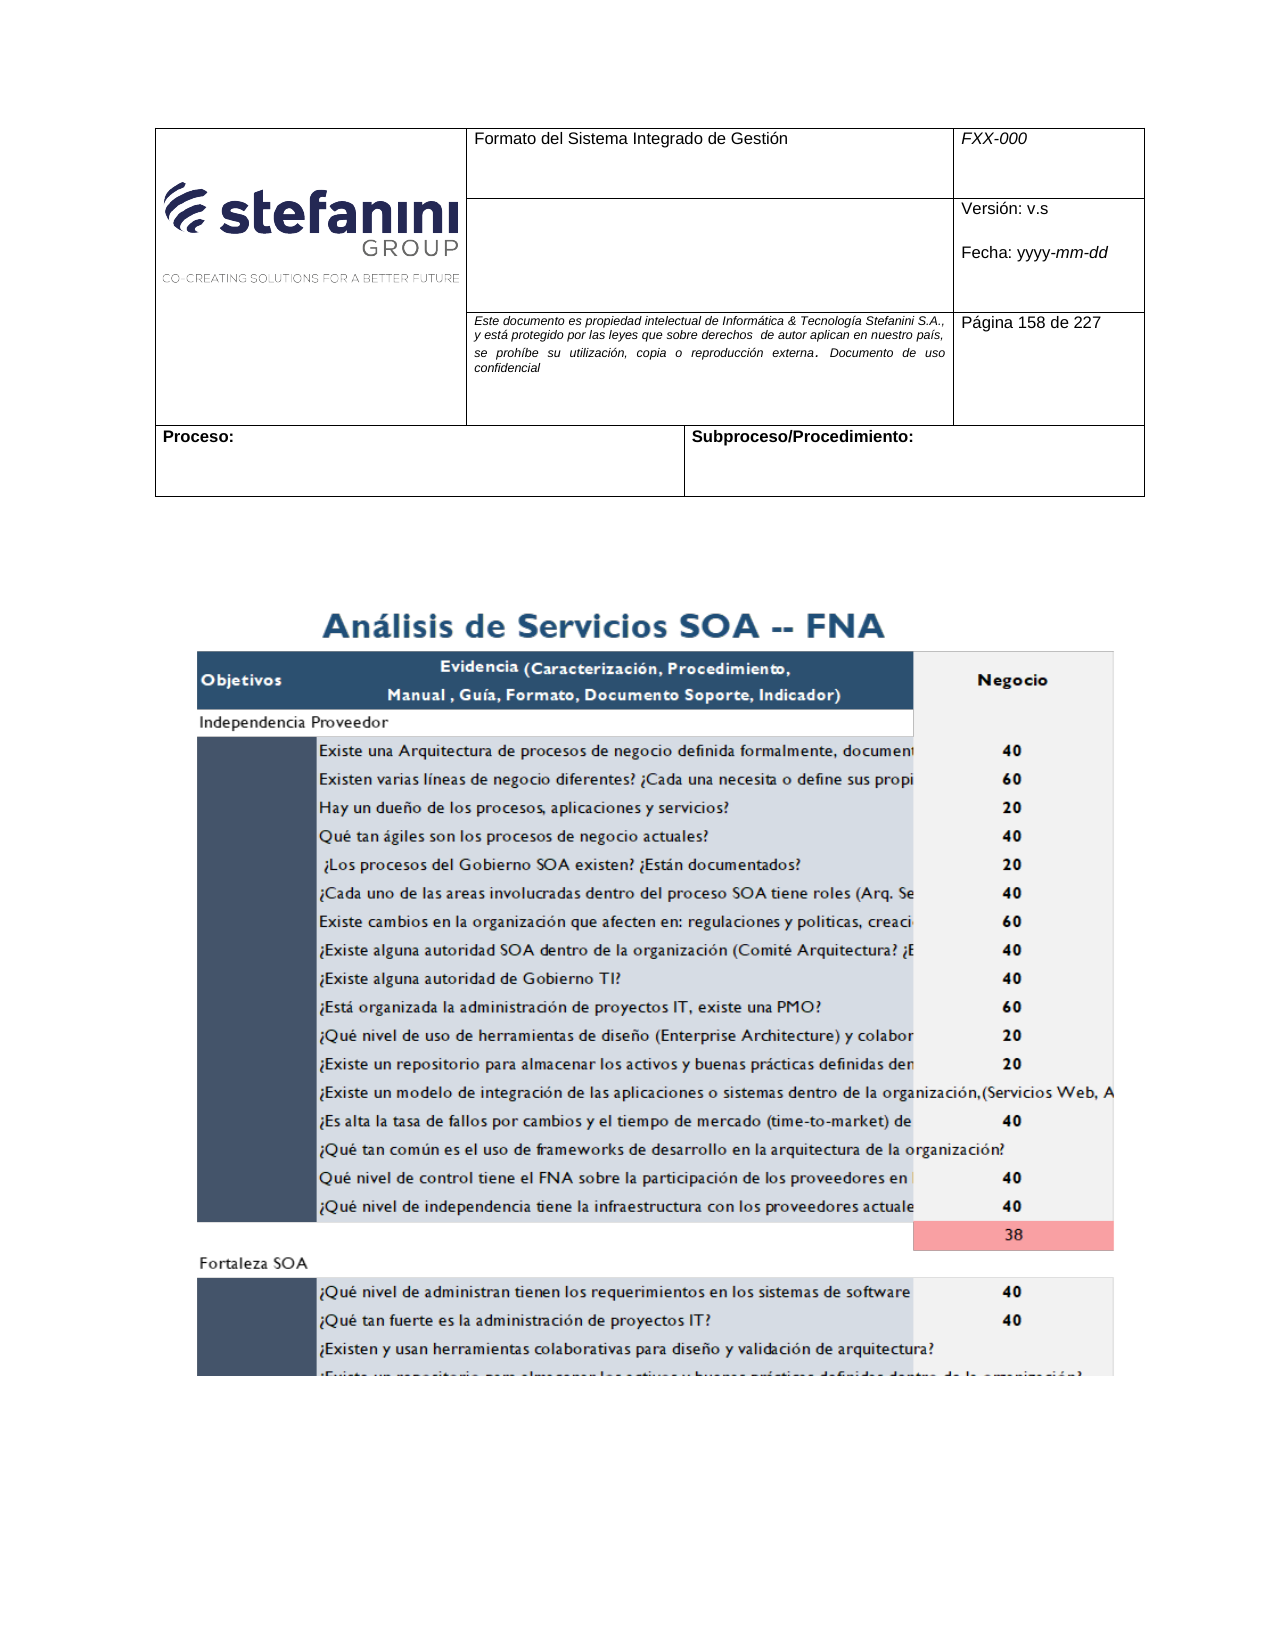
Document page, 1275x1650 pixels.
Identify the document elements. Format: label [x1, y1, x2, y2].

picture [162, 182, 460, 286]
picture [196, 599, 1115, 1376]
